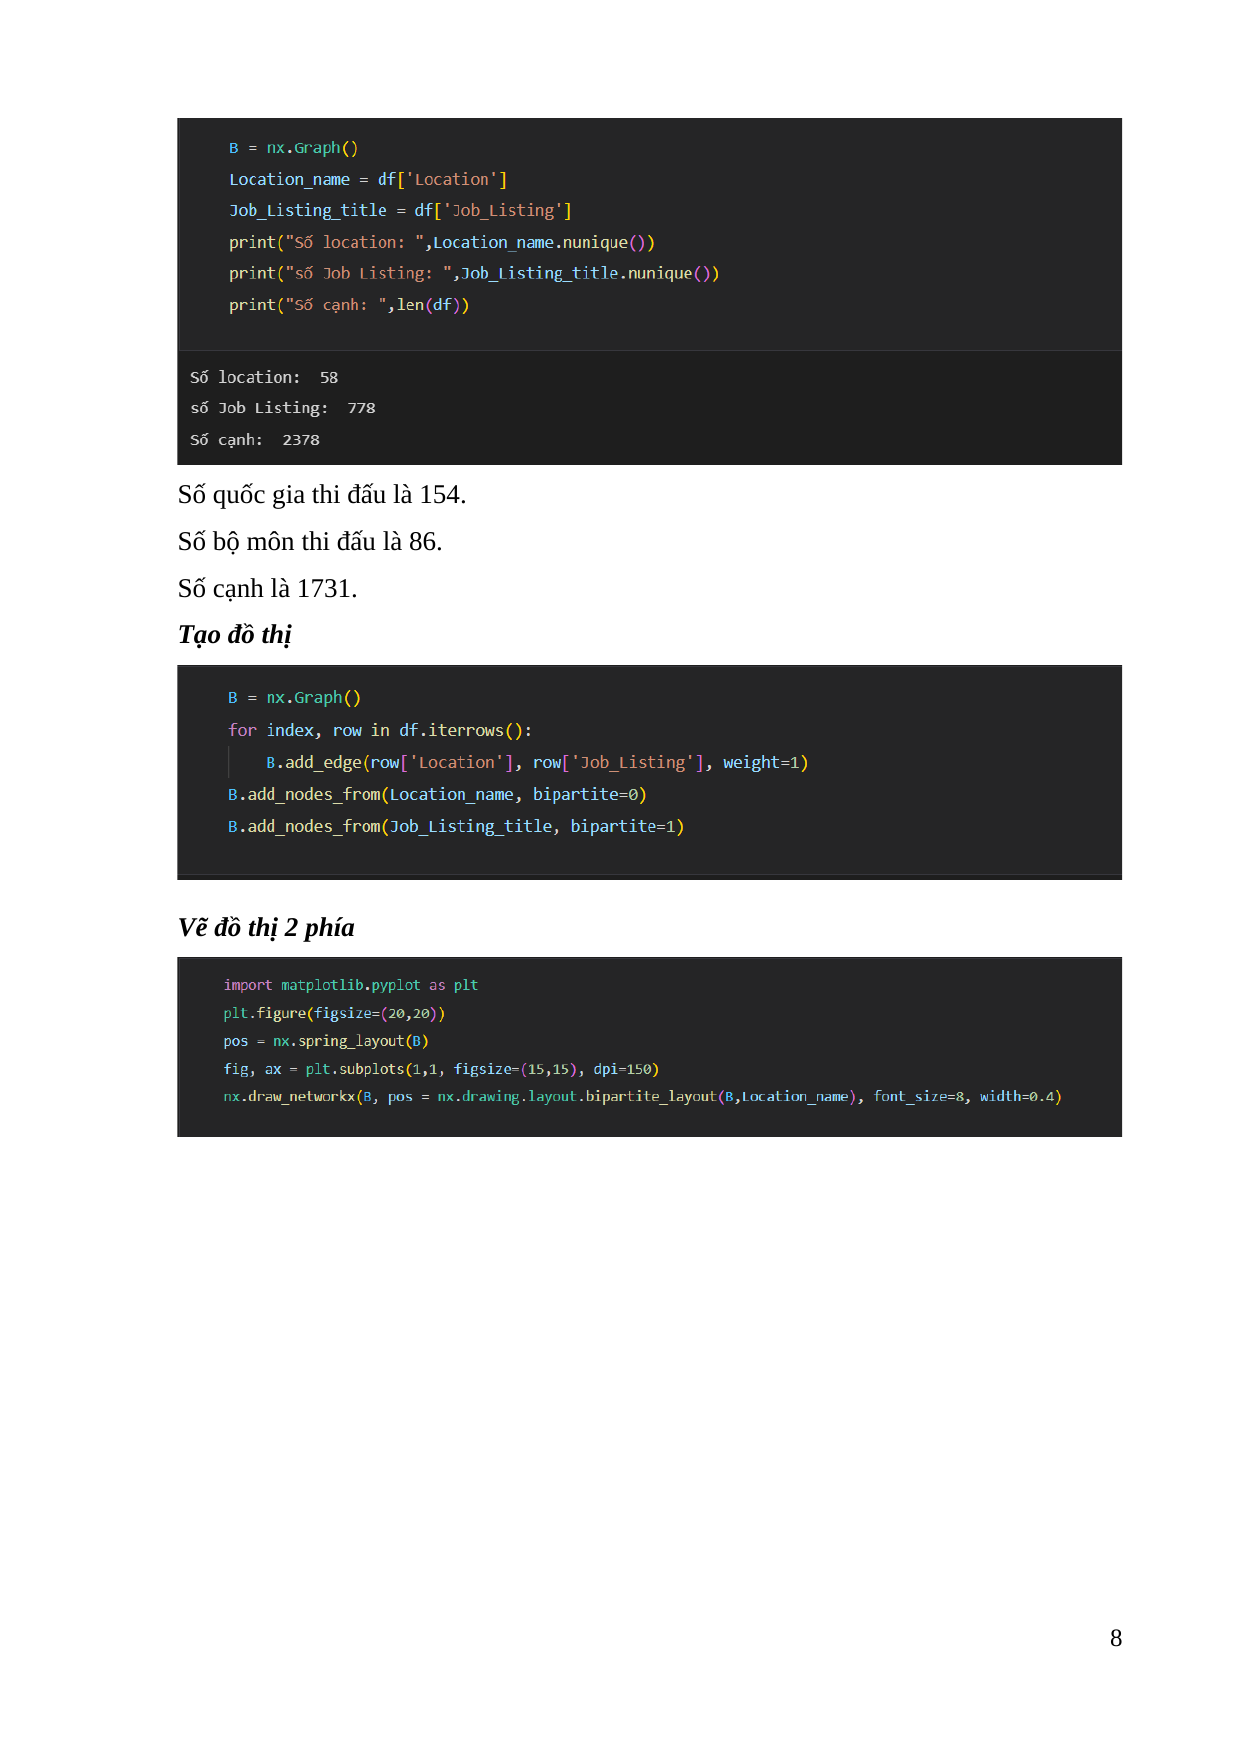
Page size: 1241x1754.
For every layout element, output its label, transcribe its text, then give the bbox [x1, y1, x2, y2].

picture [177, 118, 1123, 465]
text Vẽ đồ thị 2 phía [177, 911, 1122, 942]
picture [177, 957, 1123, 1137]
text Số bộ môn thi đấu là 86. [177, 525, 1122, 556]
text Số quốc gia thi đấu là 154. [177, 478, 1122, 510]
picture [177, 665, 1123, 880]
text Số cạnh là 1731. [177, 572, 1122, 603]
text Tạo đồ thị [177, 618, 1122, 650]
